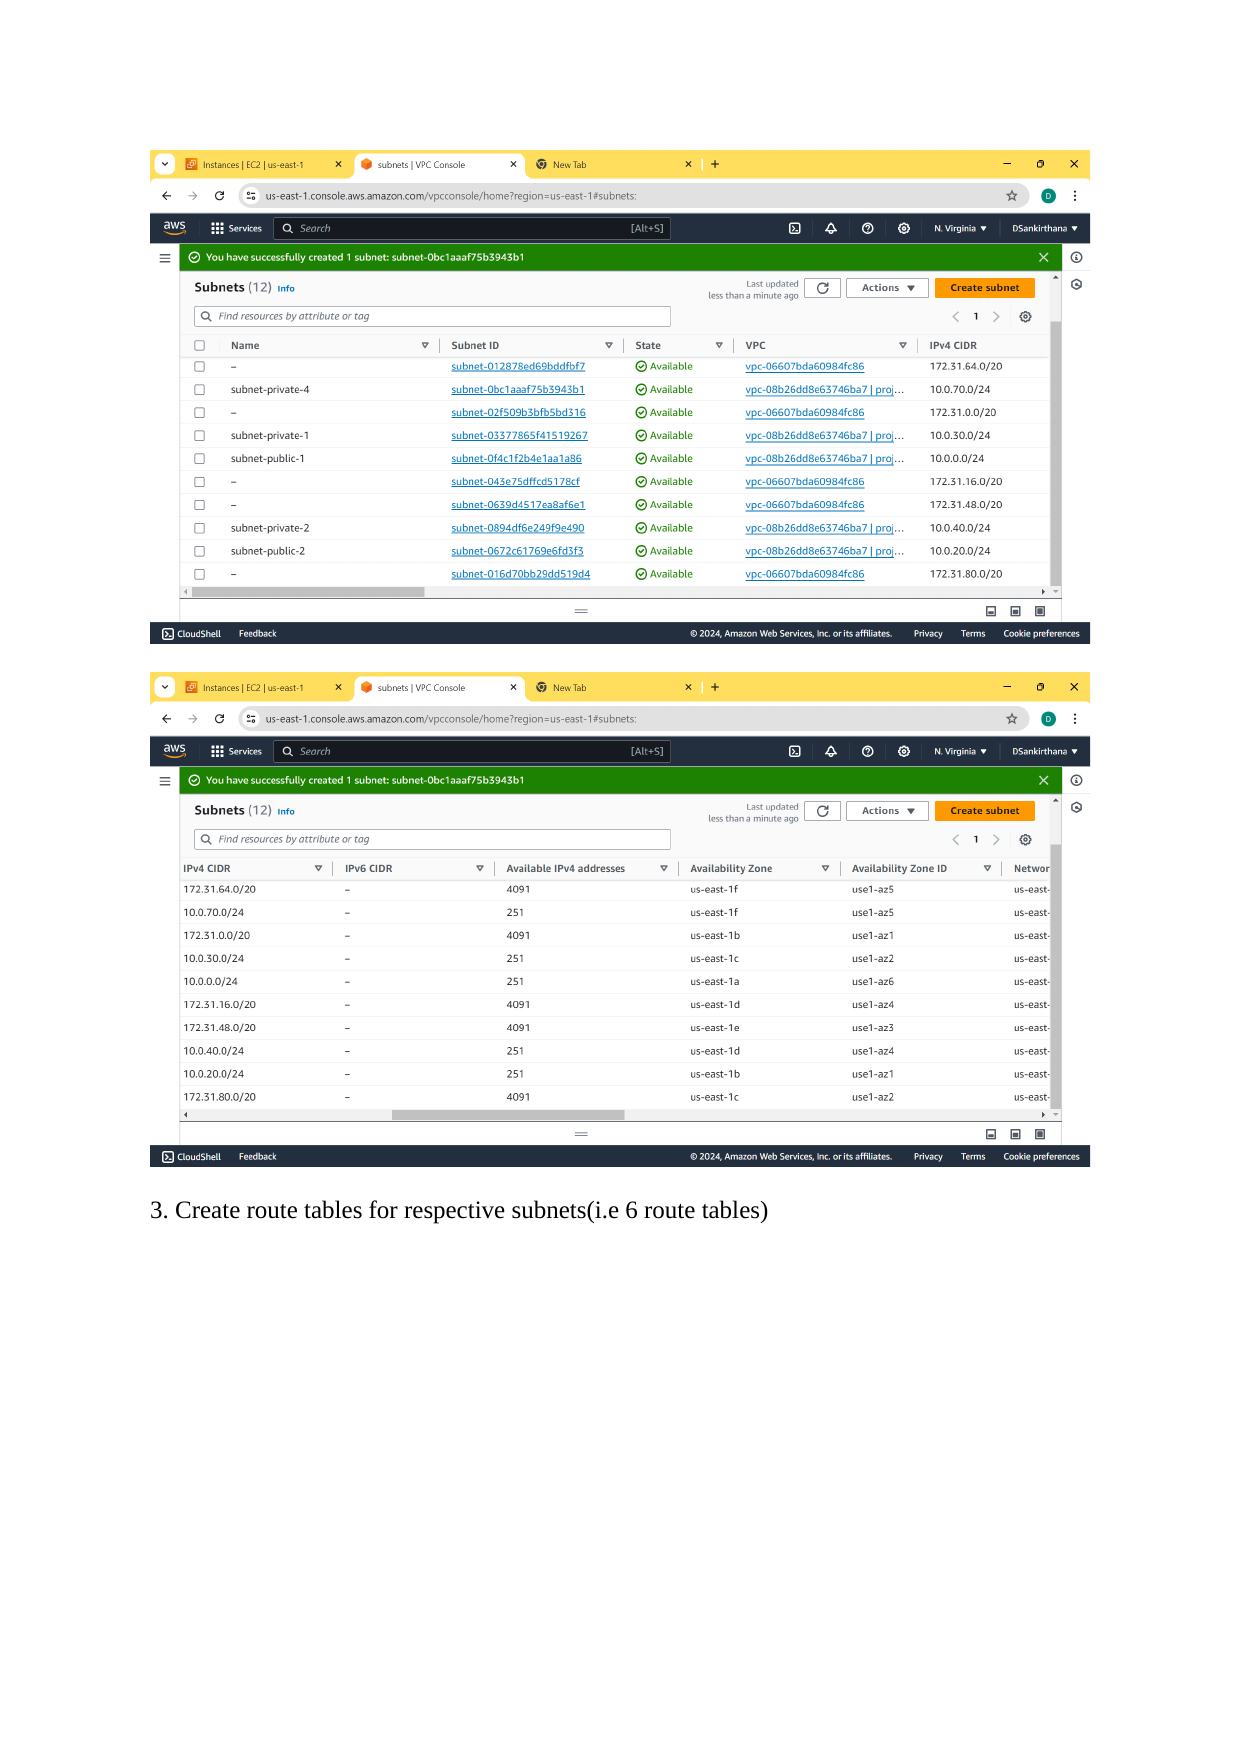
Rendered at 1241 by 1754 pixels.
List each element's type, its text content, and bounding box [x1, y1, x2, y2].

picture [150, 672, 1091, 1167]
text 3. Create route tables for respective subnets(i.e 6 route tables) [150, 1196, 1090, 1224]
picture [150, 150, 1091, 644]
